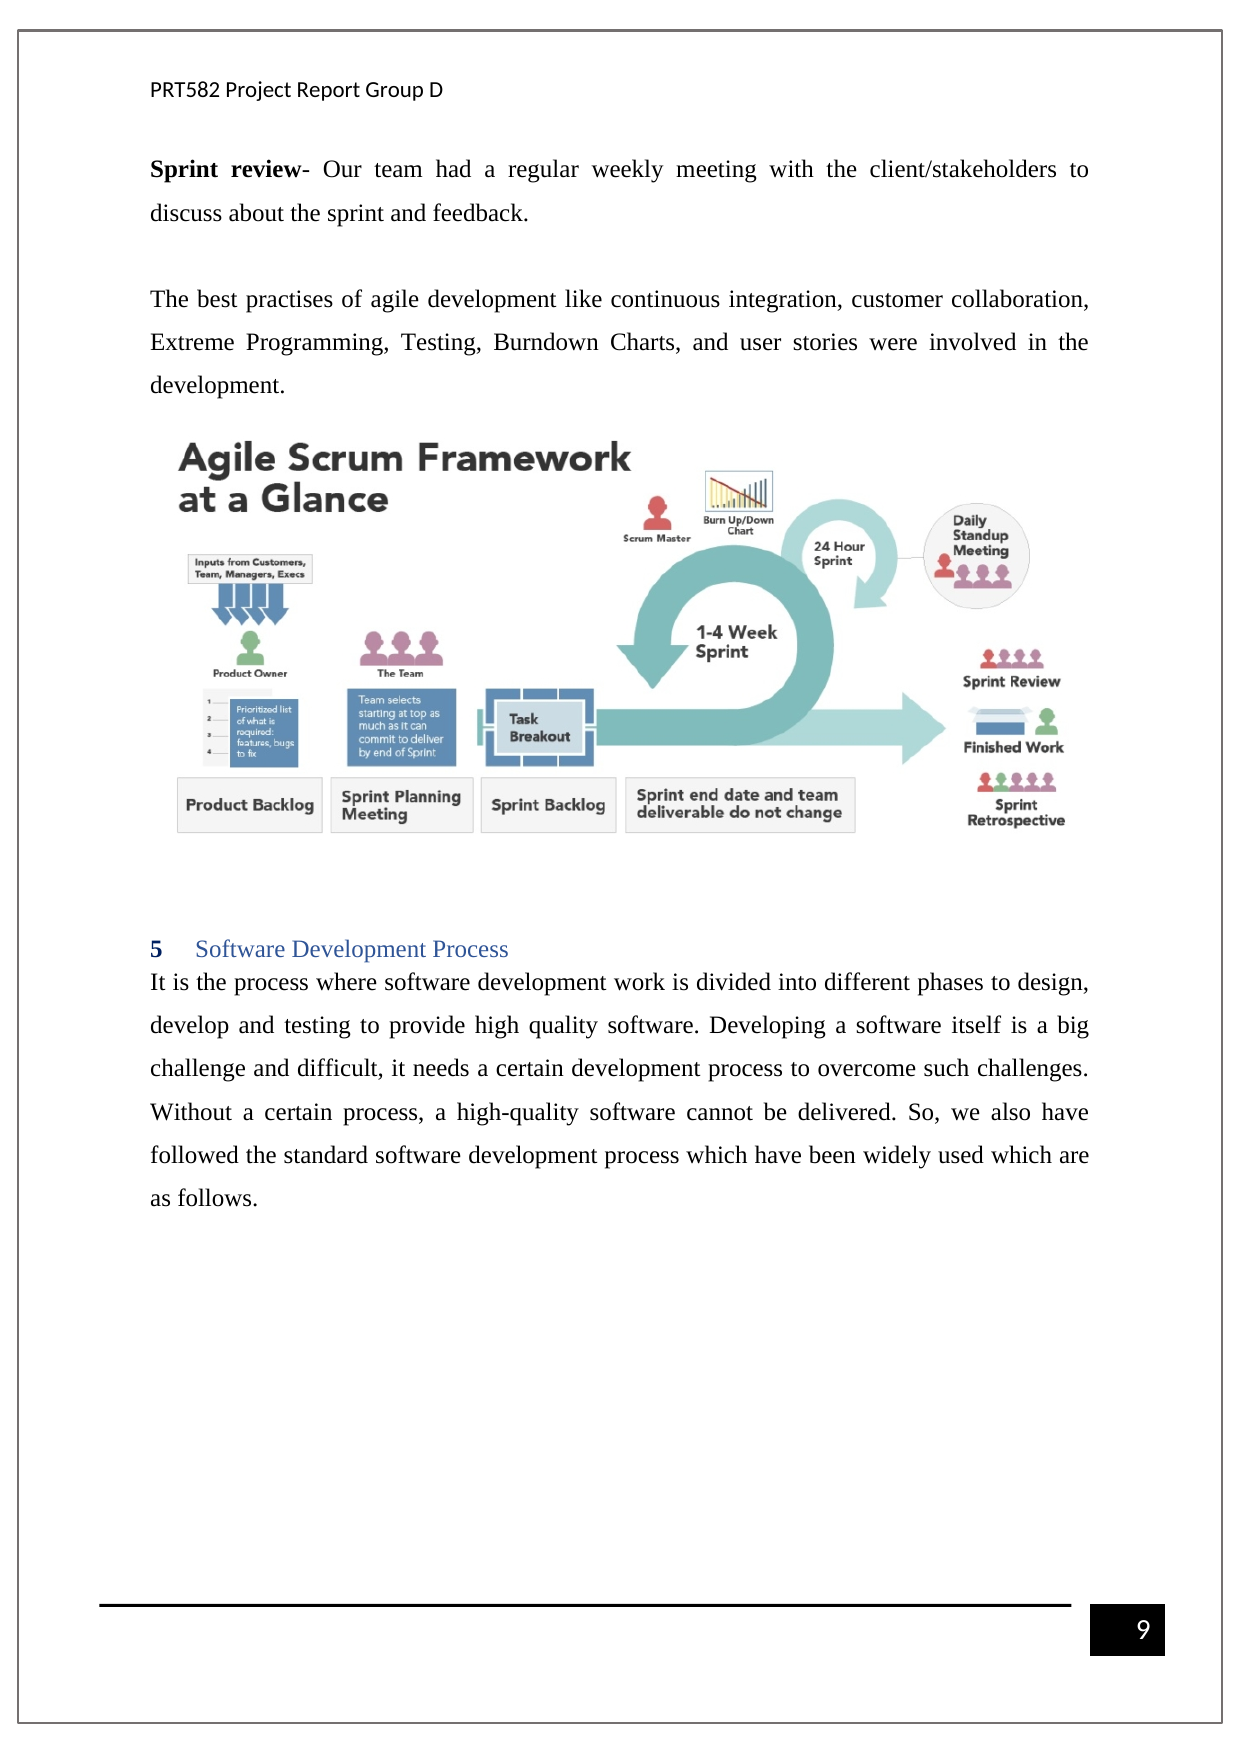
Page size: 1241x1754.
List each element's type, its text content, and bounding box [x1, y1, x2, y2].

picture [150, 413, 1091, 860]
subtitle Software Development Process [150, 934, 1090, 963]
list The best practises of agile development like continuous integration, customer collaboration, Extreme Programming, Testing, Burndown Charts, and user stories were involved in the development. [150, 284, 1090, 399]
list Sprint review- Our team had a regular weekly meeting with the client/stakeholders to discuss about the sprint and feedback. [150, 154, 1090, 226]
text It is the process where software development work is divided into different phases to design, develop and testing to provide high quality software. Developing a software itself is a big challenge and difficult, it needs a certain development process to overcome such challenges. Without a certain process, a high-quality software cannot be delivered. So, we also have followed the standard software development process which have been widely used which are as follows. [150, 967, 1090, 1212]
